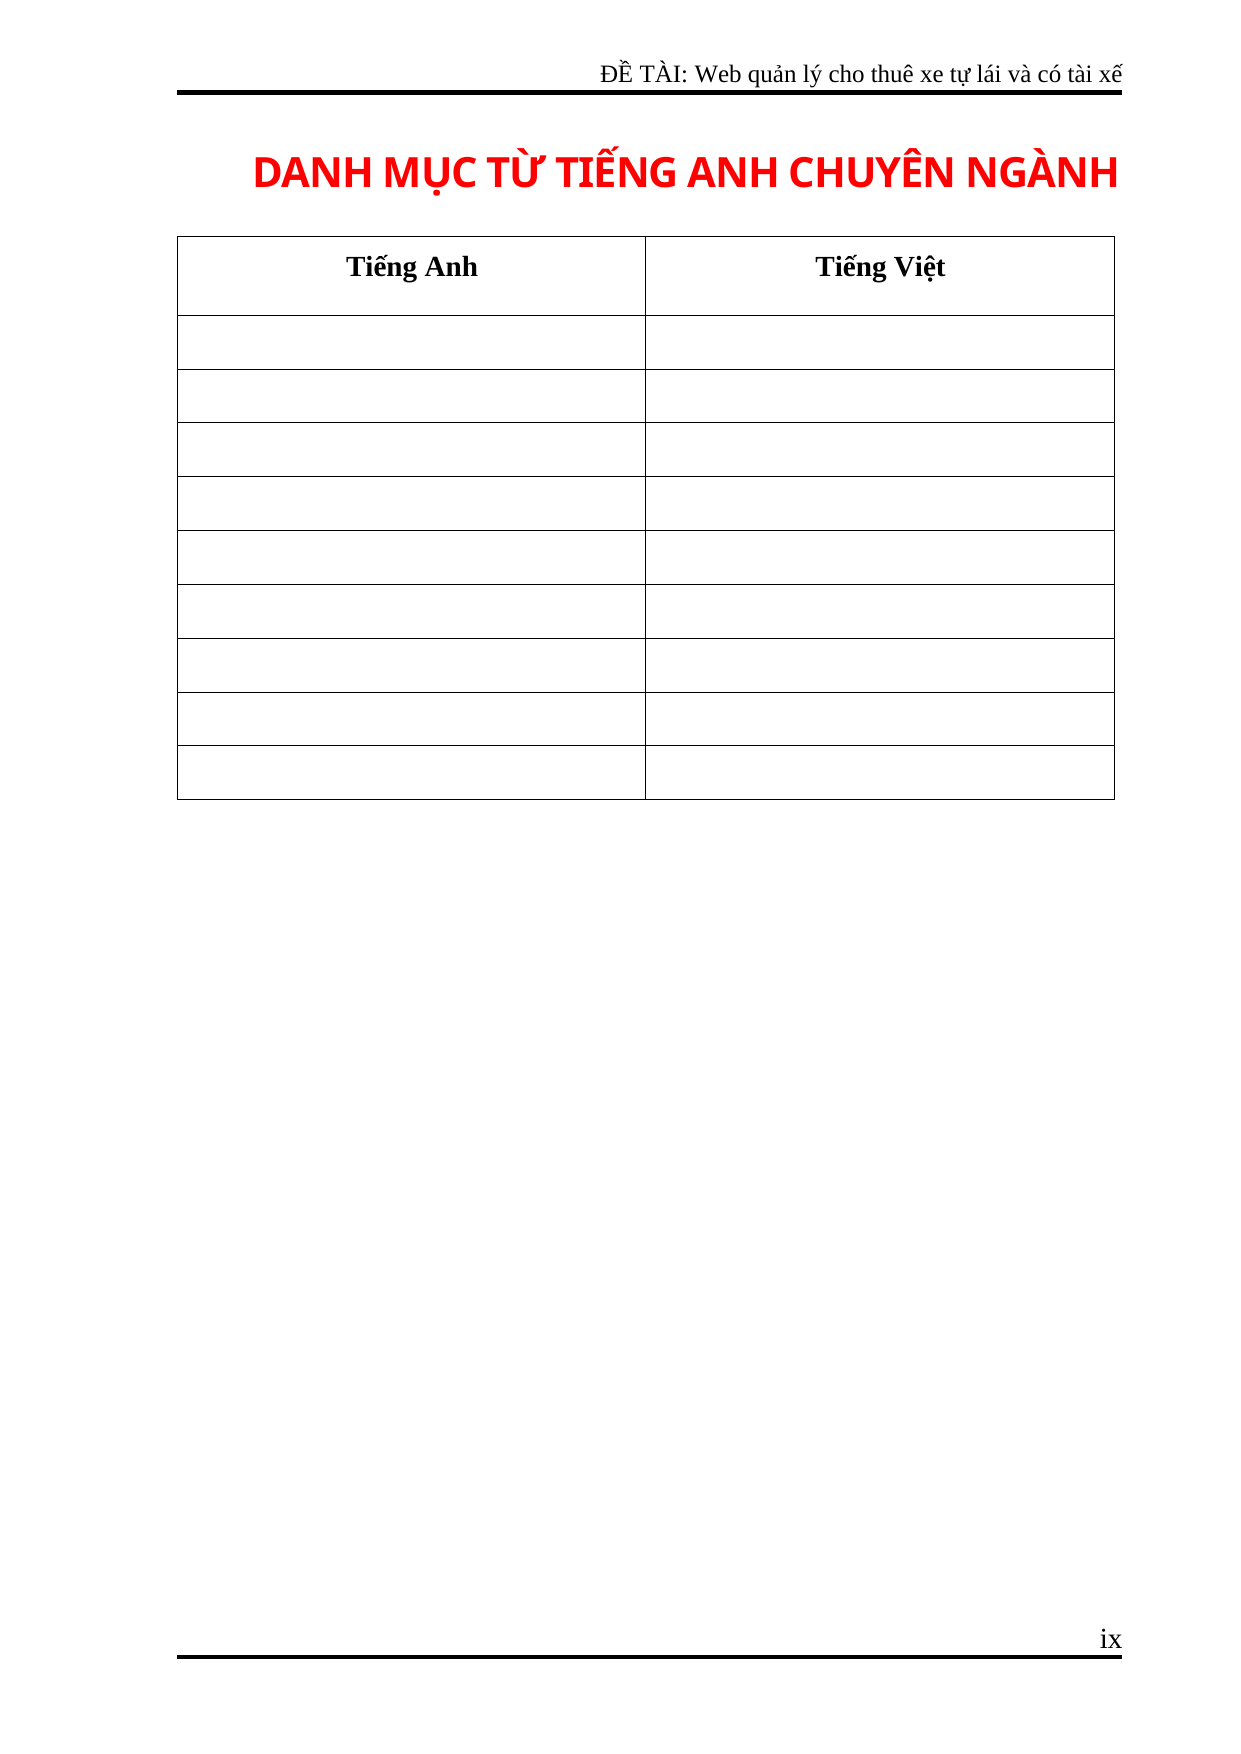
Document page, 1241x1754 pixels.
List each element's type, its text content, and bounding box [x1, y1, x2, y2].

title DANH MỤC TỪ TIẾNG ANH CHUYÊN NGÀNH [251, 143, 1122, 200]
table_cell [178, 639, 645, 692]
table_cell [178, 477, 645, 530]
table_cell [646, 585, 1114, 638]
table_cell [178, 370, 645, 422]
table_cell [646, 316, 1114, 368]
table_cell [646, 477, 1114, 530]
table_cell [646, 746, 1114, 799]
table_cell [178, 693, 645, 745]
table_header Tiếng Anh [178, 237, 645, 314]
table_cell [646, 370, 1114, 422]
table_cell [646, 531, 1114, 584]
table_cell [178, 746, 645, 799]
table_cell [646, 693, 1114, 745]
table_cell [178, 585, 645, 638]
table_cell [178, 531, 645, 584]
table_cell [178, 423, 645, 476]
table_cell [646, 423, 1114, 476]
table_cell [646, 639, 1114, 692]
table_header Tiếng Việt [646, 237, 1114, 314]
table_cell [178, 316, 645, 368]
